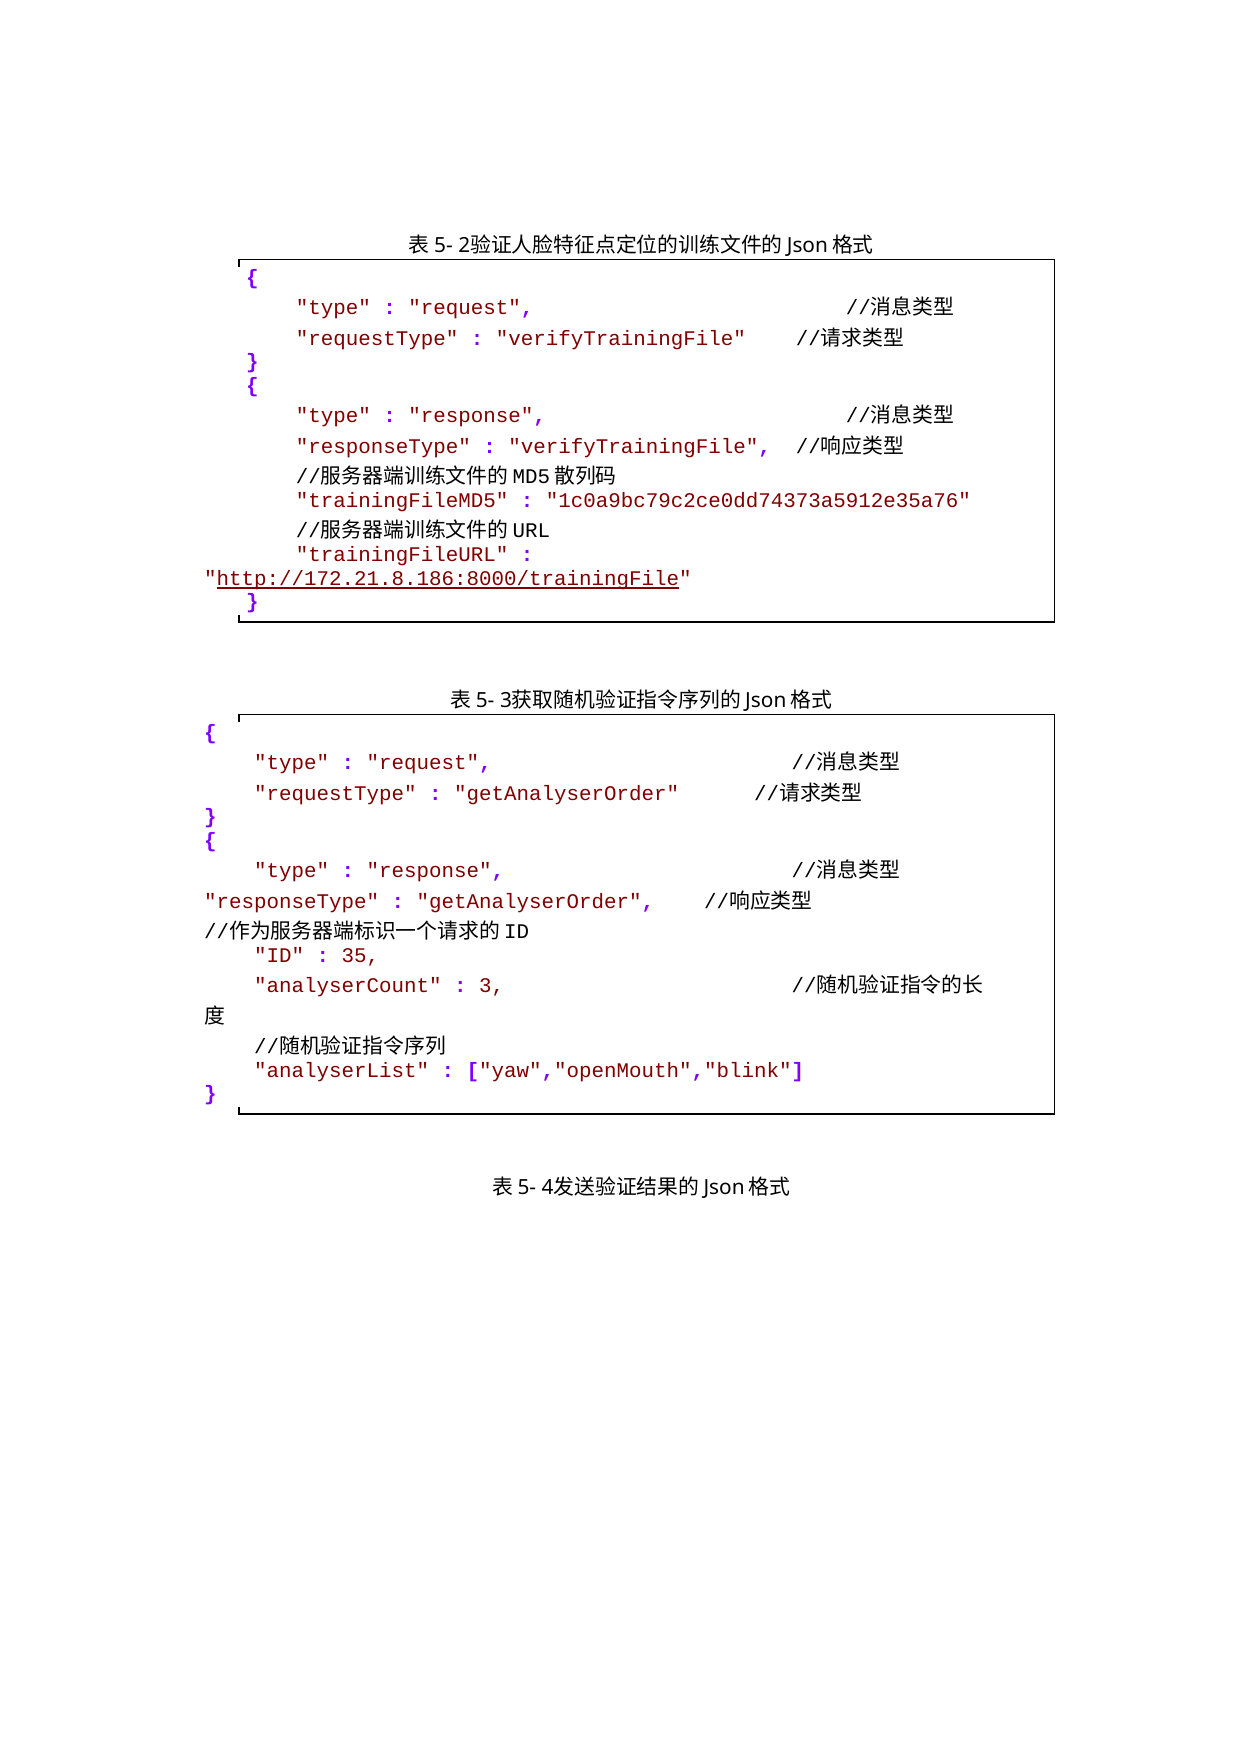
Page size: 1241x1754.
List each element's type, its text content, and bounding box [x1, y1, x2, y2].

text 表 5- 4发送验证结果的Json格式 [189, 1169, 1051, 1202]
text 表 5- 3获取随机验证指令序列的Json格式 [189, 682, 1051, 714]
text 表 5- 2验证人脸特征点定位的训练文件的Json格式 [189, 227, 1051, 259]
